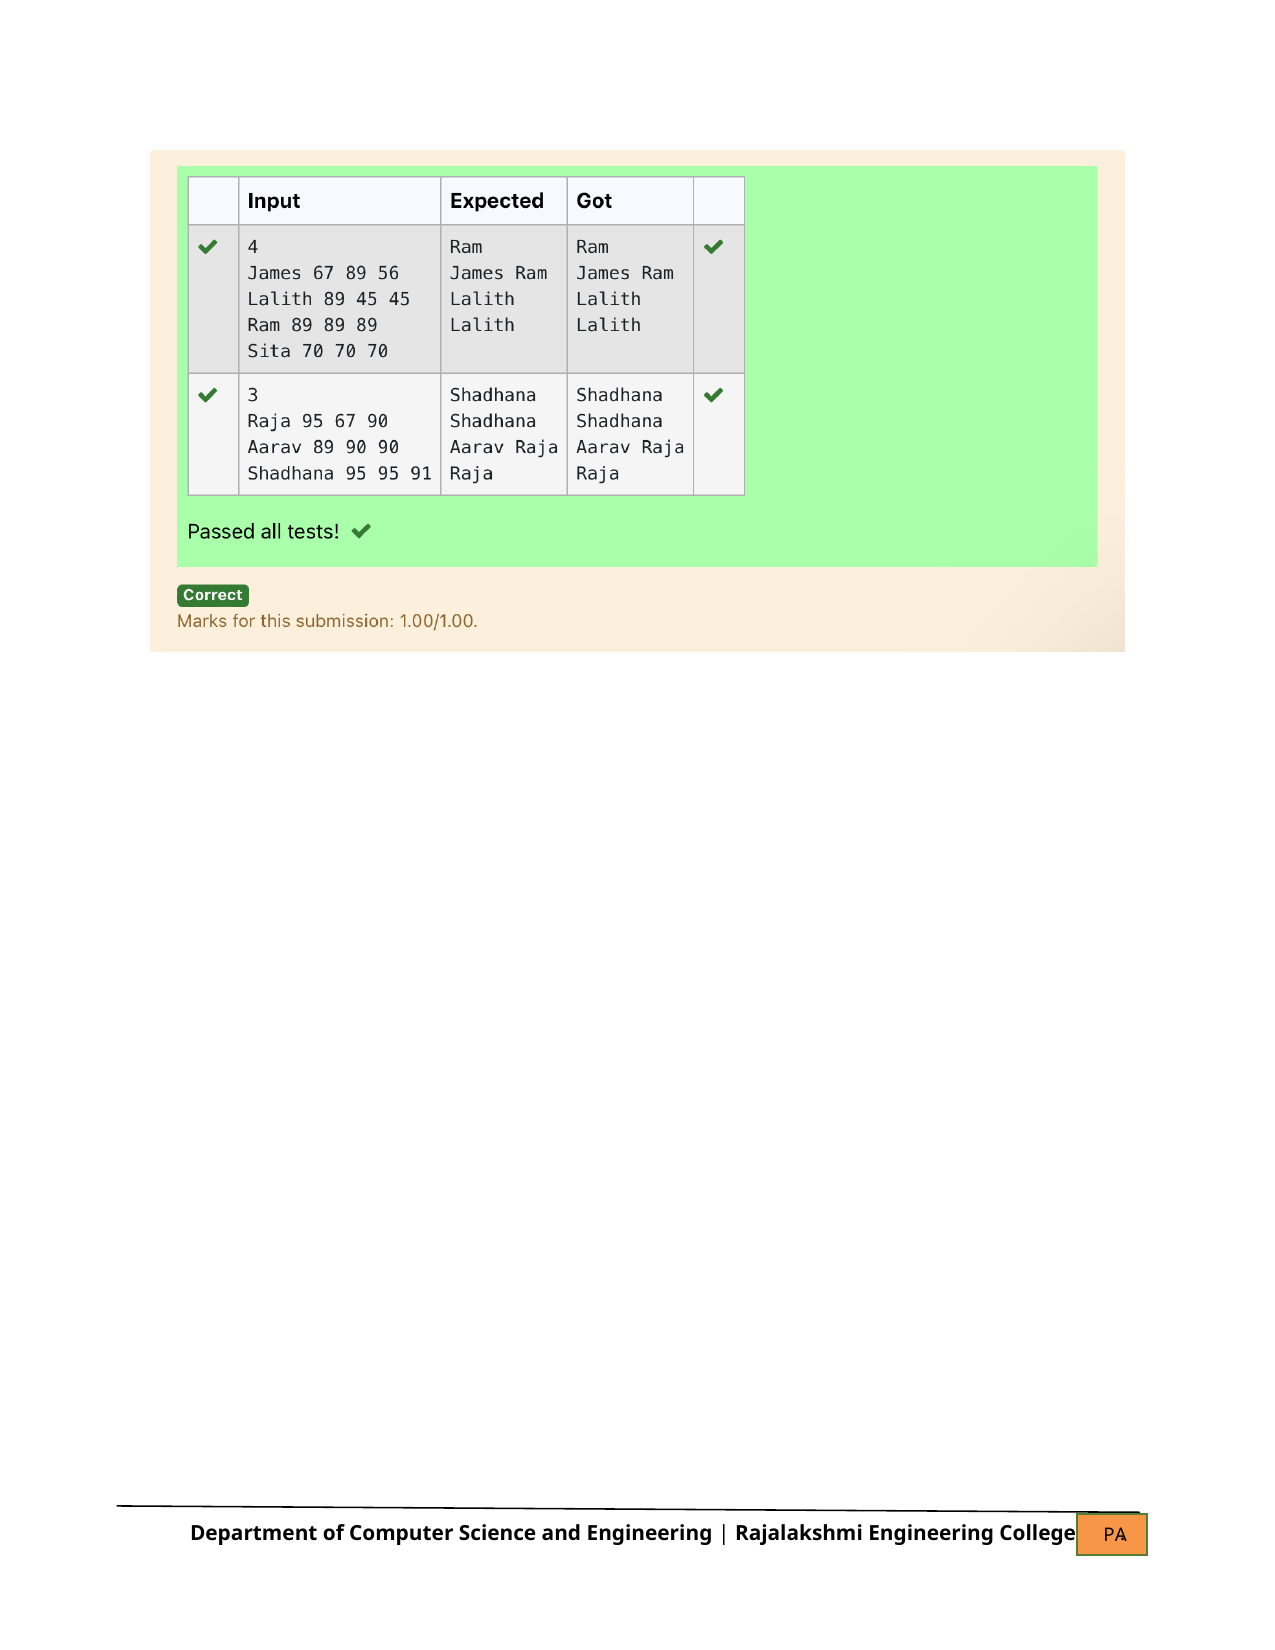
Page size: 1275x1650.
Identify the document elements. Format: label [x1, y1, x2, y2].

picture [150, 150, 1125, 652]
